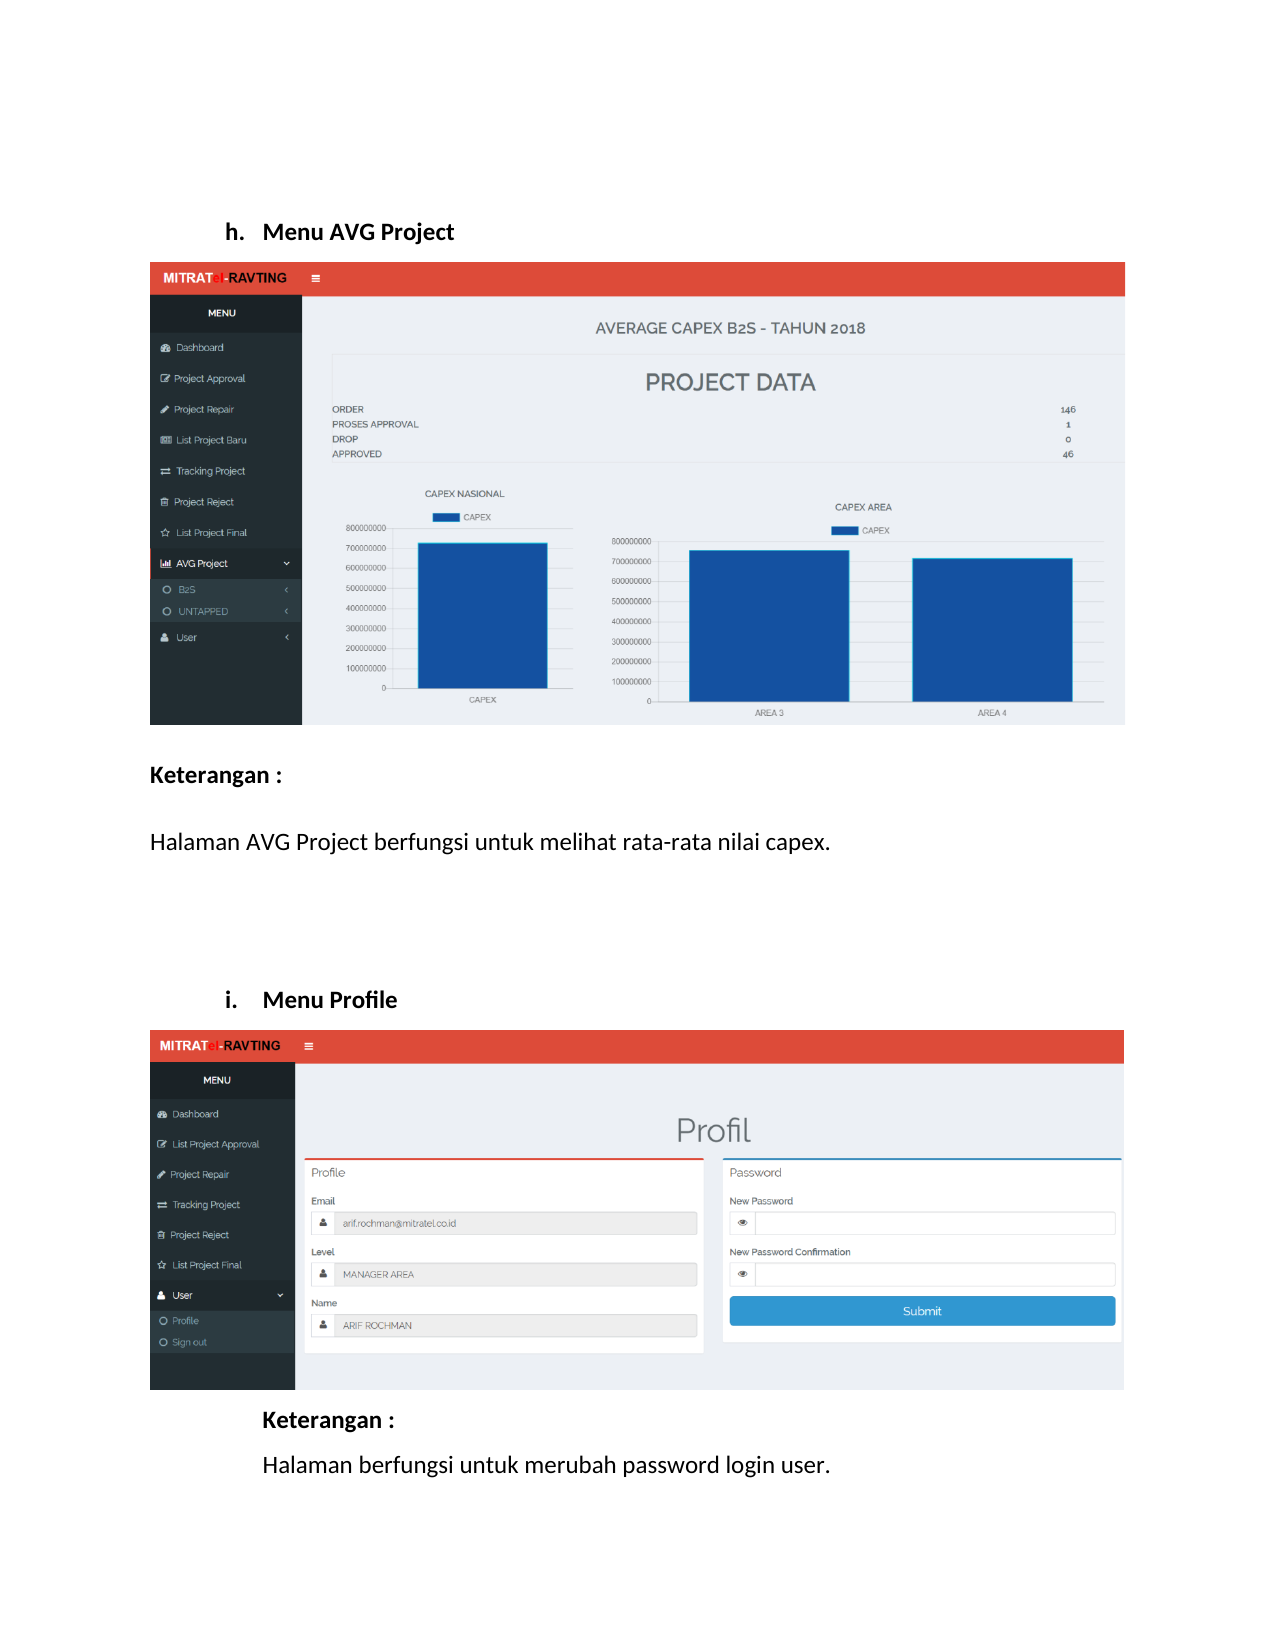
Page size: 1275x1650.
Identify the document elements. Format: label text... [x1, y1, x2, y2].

list Halaman berfungsi untuk merubah password login user. [262, 1449, 1125, 1480]
picture [150, 1030, 1124, 1390]
text Halaman AVG Project berfungsi untuk melihat rata-rata nilai capex. [150, 826, 1125, 857]
list Menu Profile [225, 984, 1125, 1015]
text Keterangan : [150, 759, 1125, 790]
list Keterangan : [262, 1404, 1125, 1434]
list Menu AVG Project [225, 217, 1125, 247]
picture [150, 262, 1125, 725]
